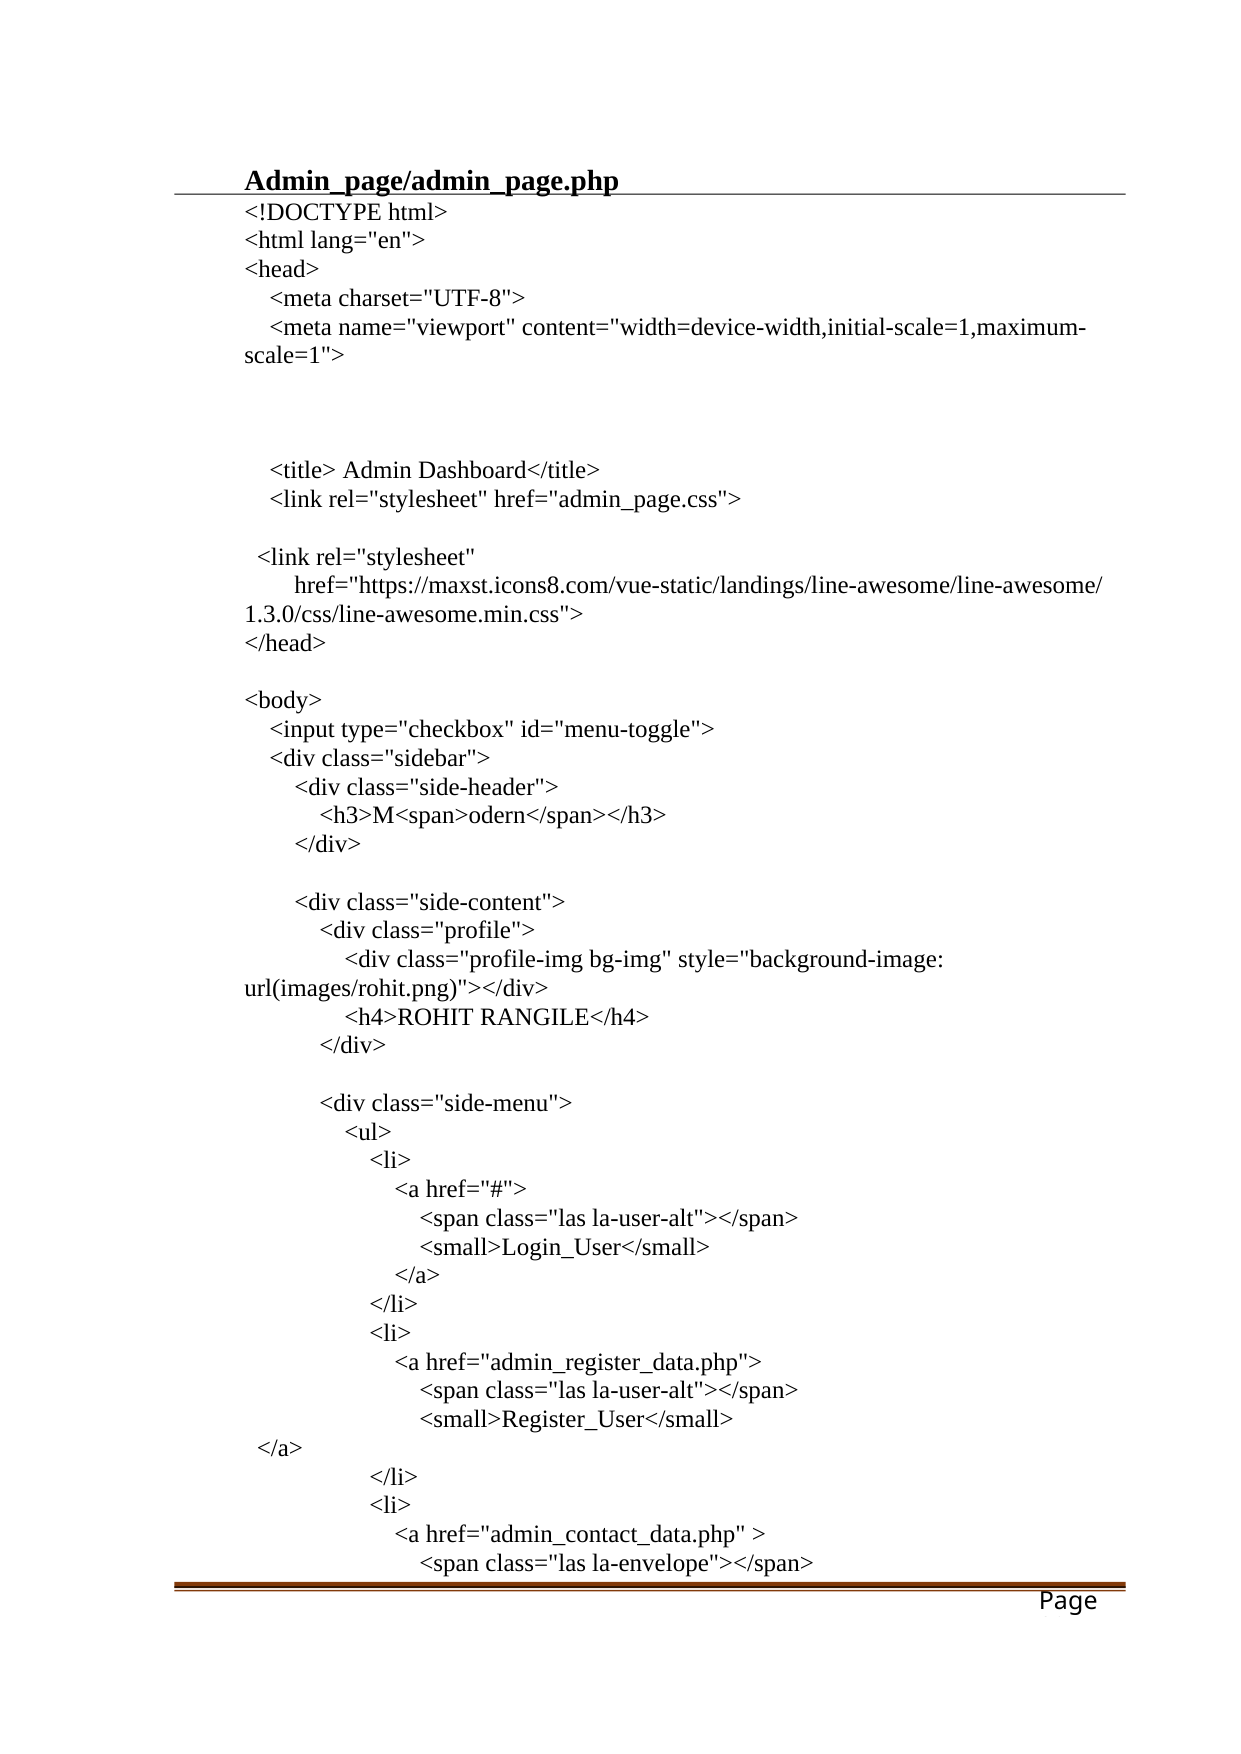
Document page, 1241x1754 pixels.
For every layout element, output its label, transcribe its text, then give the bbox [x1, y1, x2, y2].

text </div> [244, 1031, 1122, 1059]
text <link rel="stylesheet" [244, 542, 1122, 571]
text <li> [244, 1146, 1122, 1174]
text <a href="admin_register_data.php"> [244, 1347, 1122, 1376]
text <meta charset="UTF-8"> [244, 283, 1122, 312]
text <ul> [244, 1117, 1122, 1146]
text <link rel="stylesheet" href="admin_page.css"> [244, 484, 1122, 513]
text <a href="admin_contact_data.php" > [244, 1519, 1122, 1548]
text <small>Register_User</small> [244, 1404, 1122, 1433]
text <input type="checkbox" id="menu-toggle"> [244, 714, 1122, 743]
text <head> [244, 254, 1122, 283]
text <div class="sidebar"> [244, 743, 1122, 772]
text href="https://maxst.icons8.com/vue-static/landings/line-awesome/line-awesome/1.3.0/css/line-awesome.min.css"> [244, 571, 1122, 628]
text <div class="profile-img bg-img" style="background-image: url(images/rohit.png)"></div> [244, 944, 1122, 1002]
text <li> [244, 1318, 1122, 1347]
text Admin_page/admin_page.php [244, 163, 1122, 197]
text <div class="side-header"> [244, 772, 1122, 801]
text <li> [244, 1491, 1122, 1519]
text <title> Admin Dashboard</title> [244, 456, 1122, 484]
text </a> [244, 1261, 1122, 1289]
text </a> [244, 1433, 1122, 1462]
text <div class="profile"> [244, 916, 1122, 944]
text <meta name="viewport" content="width=device-width,initial-scale=1,maximum-scale=1"> [244, 312, 1122, 369]
text <a href="#"> [244, 1174, 1122, 1203]
text </div> [244, 829, 1122, 858]
text </head> [244, 628, 1122, 657]
text </li> [244, 1289, 1122, 1318]
text <small>Login_User</small> [244, 1232, 1122, 1261]
text <h3>M<span>odern</span></h3> [244, 801, 1122, 829]
text <body> [244, 686, 1122, 714]
text <h4>ROHIT RANGILE</h4> [244, 1002, 1122, 1031]
text <span class="las la-user-alt"></span> [244, 1376, 1122, 1404]
text <div class="side-content"> [244, 887, 1122, 916]
text <html lang="en"> [244, 226, 1122, 254]
text </li> [244, 1462, 1122, 1491]
text <!DOCTYPE html> [244, 197, 1122, 226]
text <span class="las la-envelope"></span> [244, 1548, 1122, 1577]
text <div class="side-menu"> [244, 1088, 1122, 1117]
text <span class="las la-user-alt"></span> [244, 1203, 1122, 1232]
